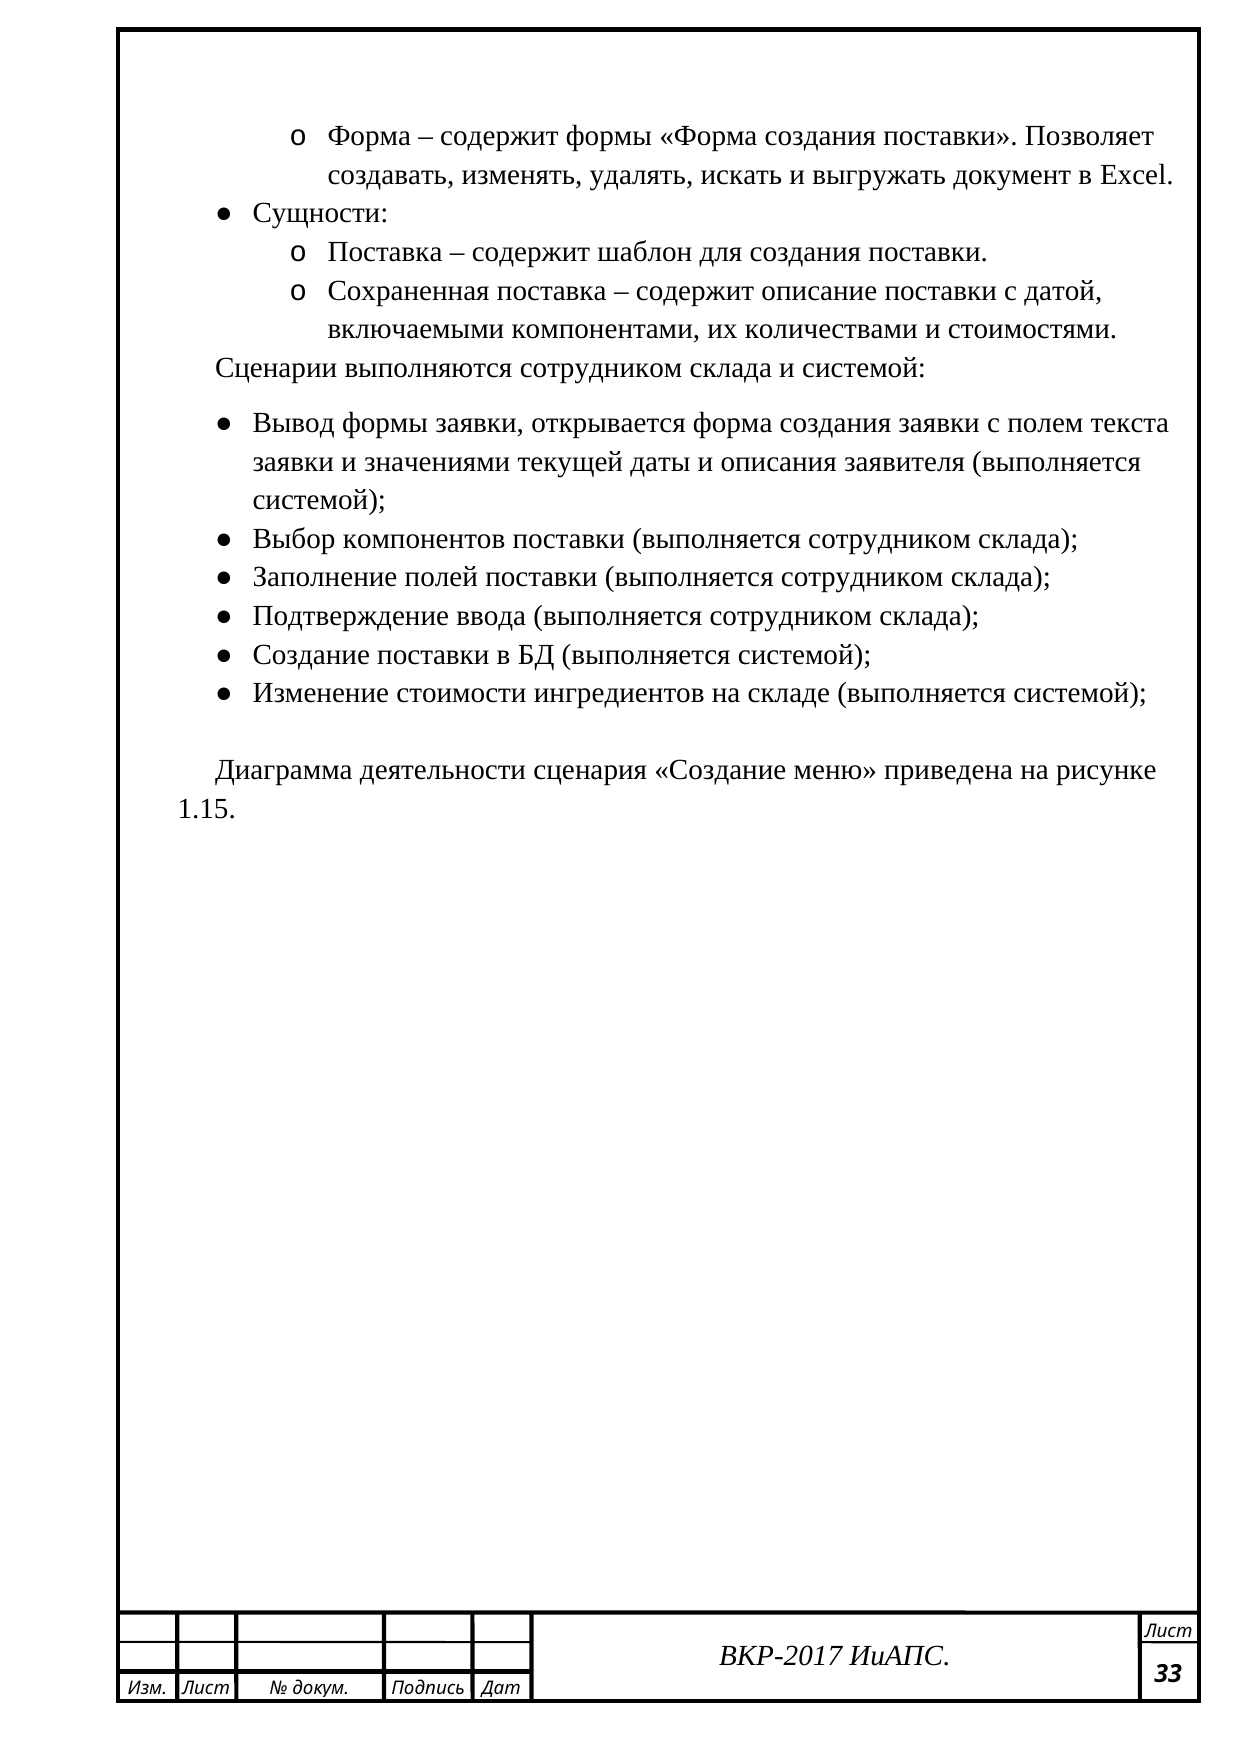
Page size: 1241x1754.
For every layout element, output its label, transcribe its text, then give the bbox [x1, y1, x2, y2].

list Вывод формы заявки, открывается форма создания заявки с полем текста заявки и значениями текущей даты и описания заявителя (выполняется системой); [215, 405, 1181, 516]
text Сценарии выполняются сотрудником склада и системой: [177, 350, 1181, 383]
list Подтверждение ввода (выполняется сотрудником склада); [215, 598, 1181, 632]
list Создание поставки в БД (выполняется системой); [215, 637, 1181, 670]
text Диаграмма деятельности сценария «Создание меню» приведена на рисунке 1.15. [177, 752, 1181, 824]
list Выбор компонентов поставки (выполняется сотрудником склада); [215, 521, 1181, 554]
list Изменение стоимости ингредиентов на складе (выполняется системой); [215, 675, 1181, 709]
list Сохраненная поставка – содержит описание поставки с датой, включаемыми компонентами, их количествами и стоимостями. [290, 273, 1181, 345]
list Форма – содержит формы «Форма создания поставки». Позволяет создавать, изменять, удалять, искать и выгружать документ в Excel. [290, 118, 1181, 190]
list Поставка – содержит шаблон для создания поставки. [290, 234, 1181, 268]
list Сущности: [215, 195, 1181, 229]
list Заполнение полей поставки (выполняется сотрудником склада); [215, 559, 1181, 593]
